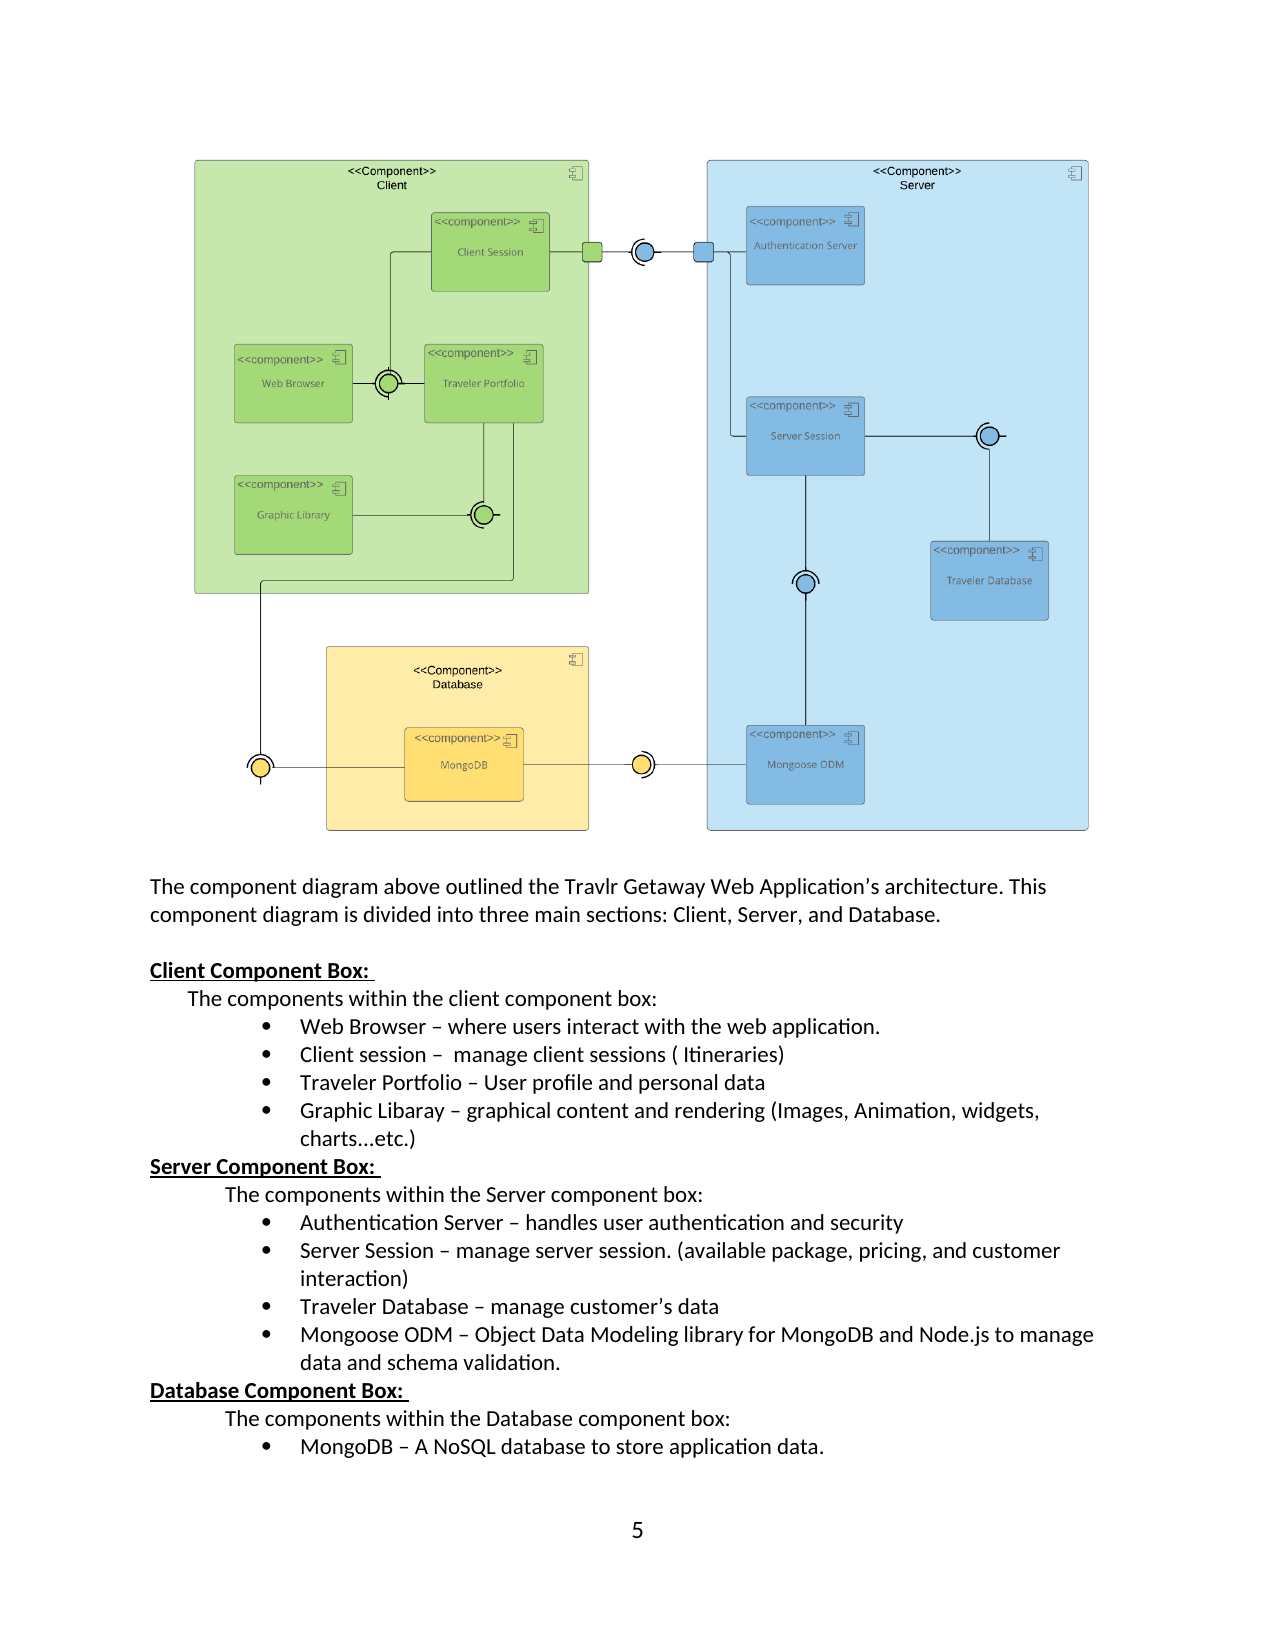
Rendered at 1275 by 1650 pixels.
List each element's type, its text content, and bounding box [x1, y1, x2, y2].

list Traveler Database – manage customer’s data [262, 1292, 1125, 1320]
list Traveler Portfolio – User profile and personal data [262, 1068, 1125, 1096]
list Mongoose ODM – Object Data Modeling library for MongoDB and Node.js to manage data and schema validation. [262, 1320, 1125, 1376]
text Server Component Box: [150, 1152, 1125, 1180]
list Authentication Server – handles user authentication and security [262, 1208, 1125, 1236]
text The components within the Database component box: [150, 1404, 1125, 1432]
picture [176, 150, 1099, 844]
text The components within the client component box: [150, 984, 1125, 1012]
list Graphic Libaray – graphical content and rendering (Images, Animation, widgets, charts...etc.) [262, 1096, 1125, 1152]
list Web Browser – where users interact with the web application. [262, 1012, 1125, 1040]
text Client Component Box: [150, 956, 1125, 984]
text Database Component Box: [150, 1376, 1125, 1404]
text The components within the Server component box: [150, 1180, 1125, 1208]
list Client session – manage client sessions ( Itineraries) [262, 1040, 1125, 1068]
list Server Session – manage server session. (available package, pricing, and customer interaction) [262, 1236, 1125, 1292]
text The component diagram above outlined the Travlr Getaway Web Application’s architecture. This component diagram is divided into three main sections: Client, Server, and Database. [150, 872, 1125, 928]
list MongoDB – A NoSQL database to store application data. [262, 1432, 1125, 1460]
